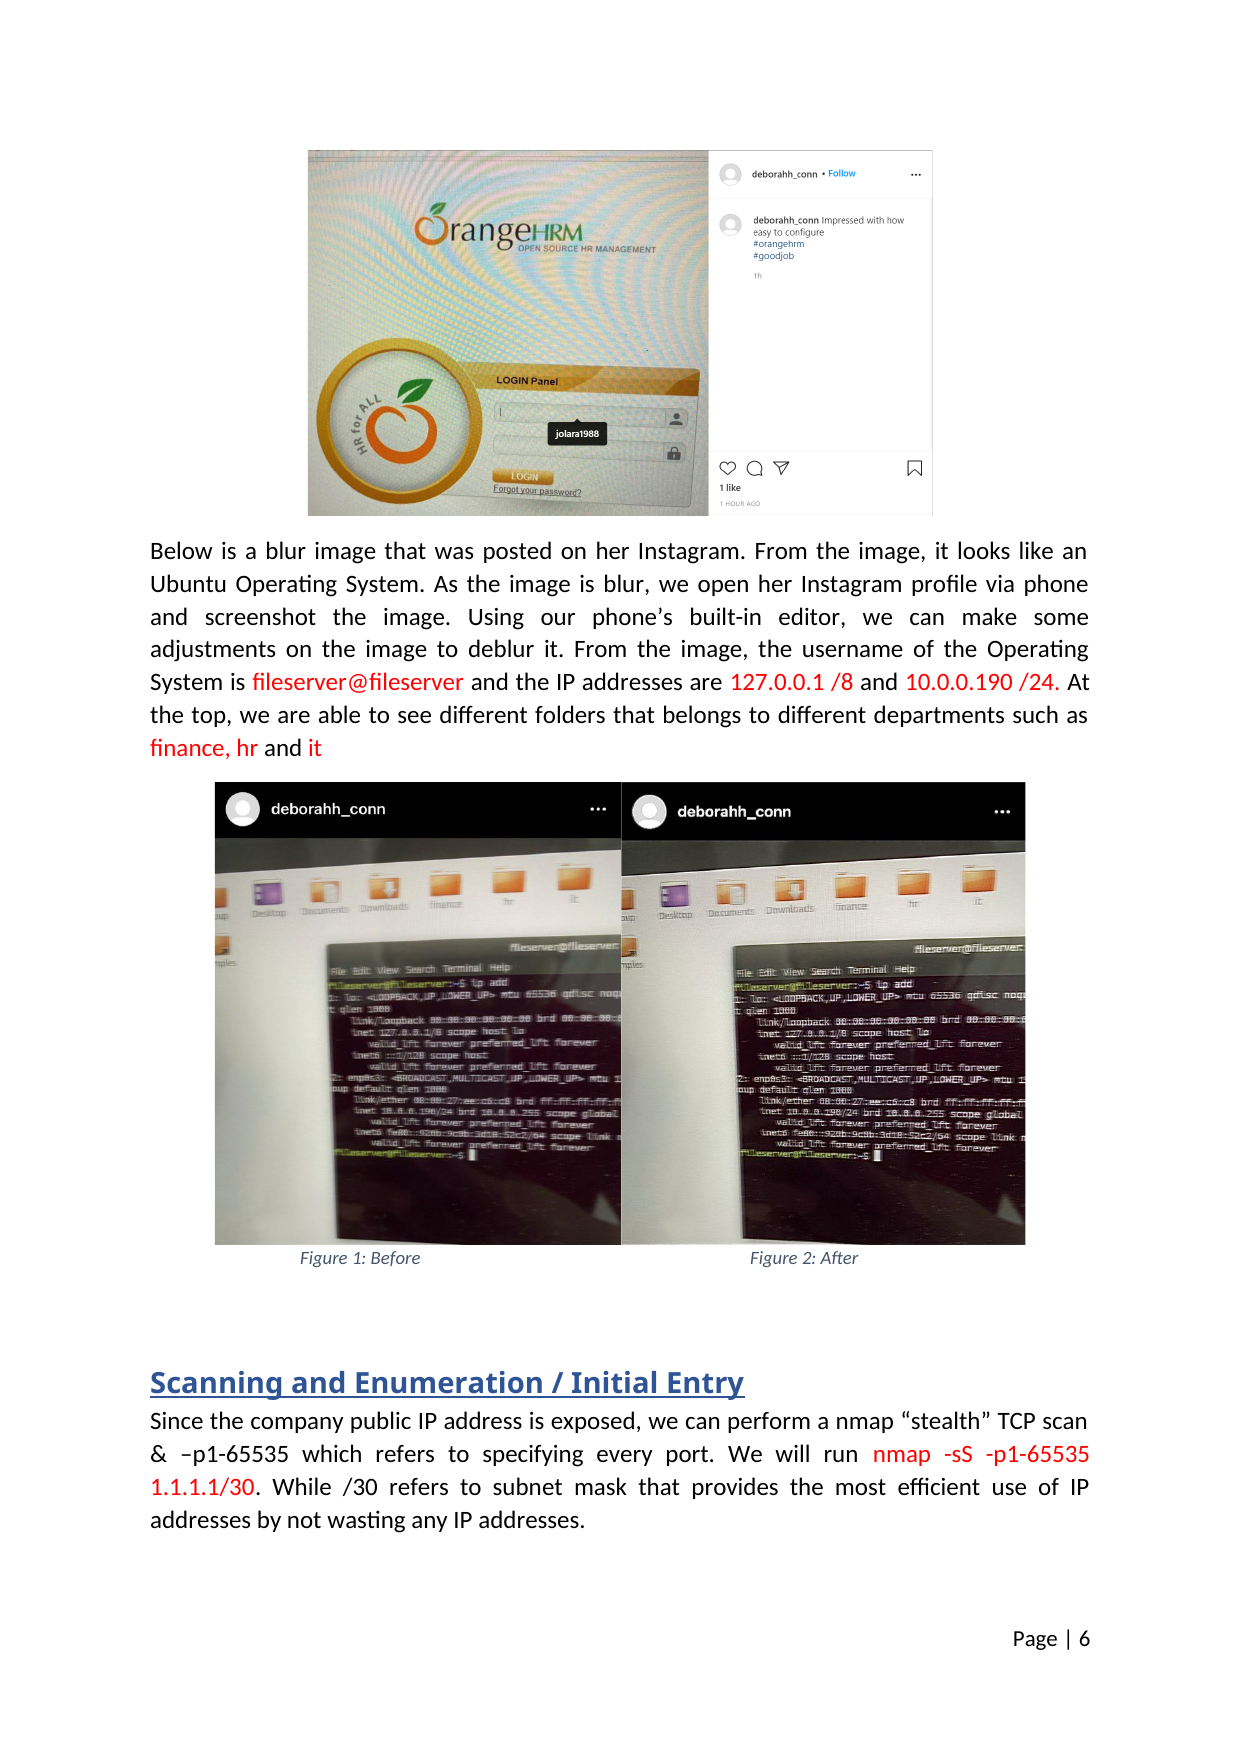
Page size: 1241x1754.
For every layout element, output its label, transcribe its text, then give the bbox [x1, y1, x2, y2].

text Figure 1: Before Figure 2: After [225, 1246, 1090, 1269]
text Since the company public IP address is exposed, we can perform a nmap “stealth” TCP scan & –p1-65535 which refers to specifying every port. We will run nmap -sS -p1-65535 1.1.1.1/30. While /30 refers to subnet mask that provides the most efficient use of IP addresses by not wasting any IP addresses. [150, 1405, 1090, 1534]
text Below is a blur image that was posted on her Instagram. From the image, it looks like an Ubuntu Operating System. As the image is blur, we open her Instagram profile via phone and screenshot the image. Using our phone’s built-in editor, we can make some adjustments on the image to deblur it. From the image, the username of the Operating System is fileserver@fileserver and the IP addresses are 127.0.0.1 /8 and 10.0.0.190 /24. At the top, we are able to see different folders that belongs to different departments such as finance, hr and it [150, 535, 1090, 763]
subtitle Scanning and Enumeration / Initial Entry [150, 1362, 1090, 1402]
picture [307, 150, 933, 516]
picture [214, 782, 1026, 1245]
